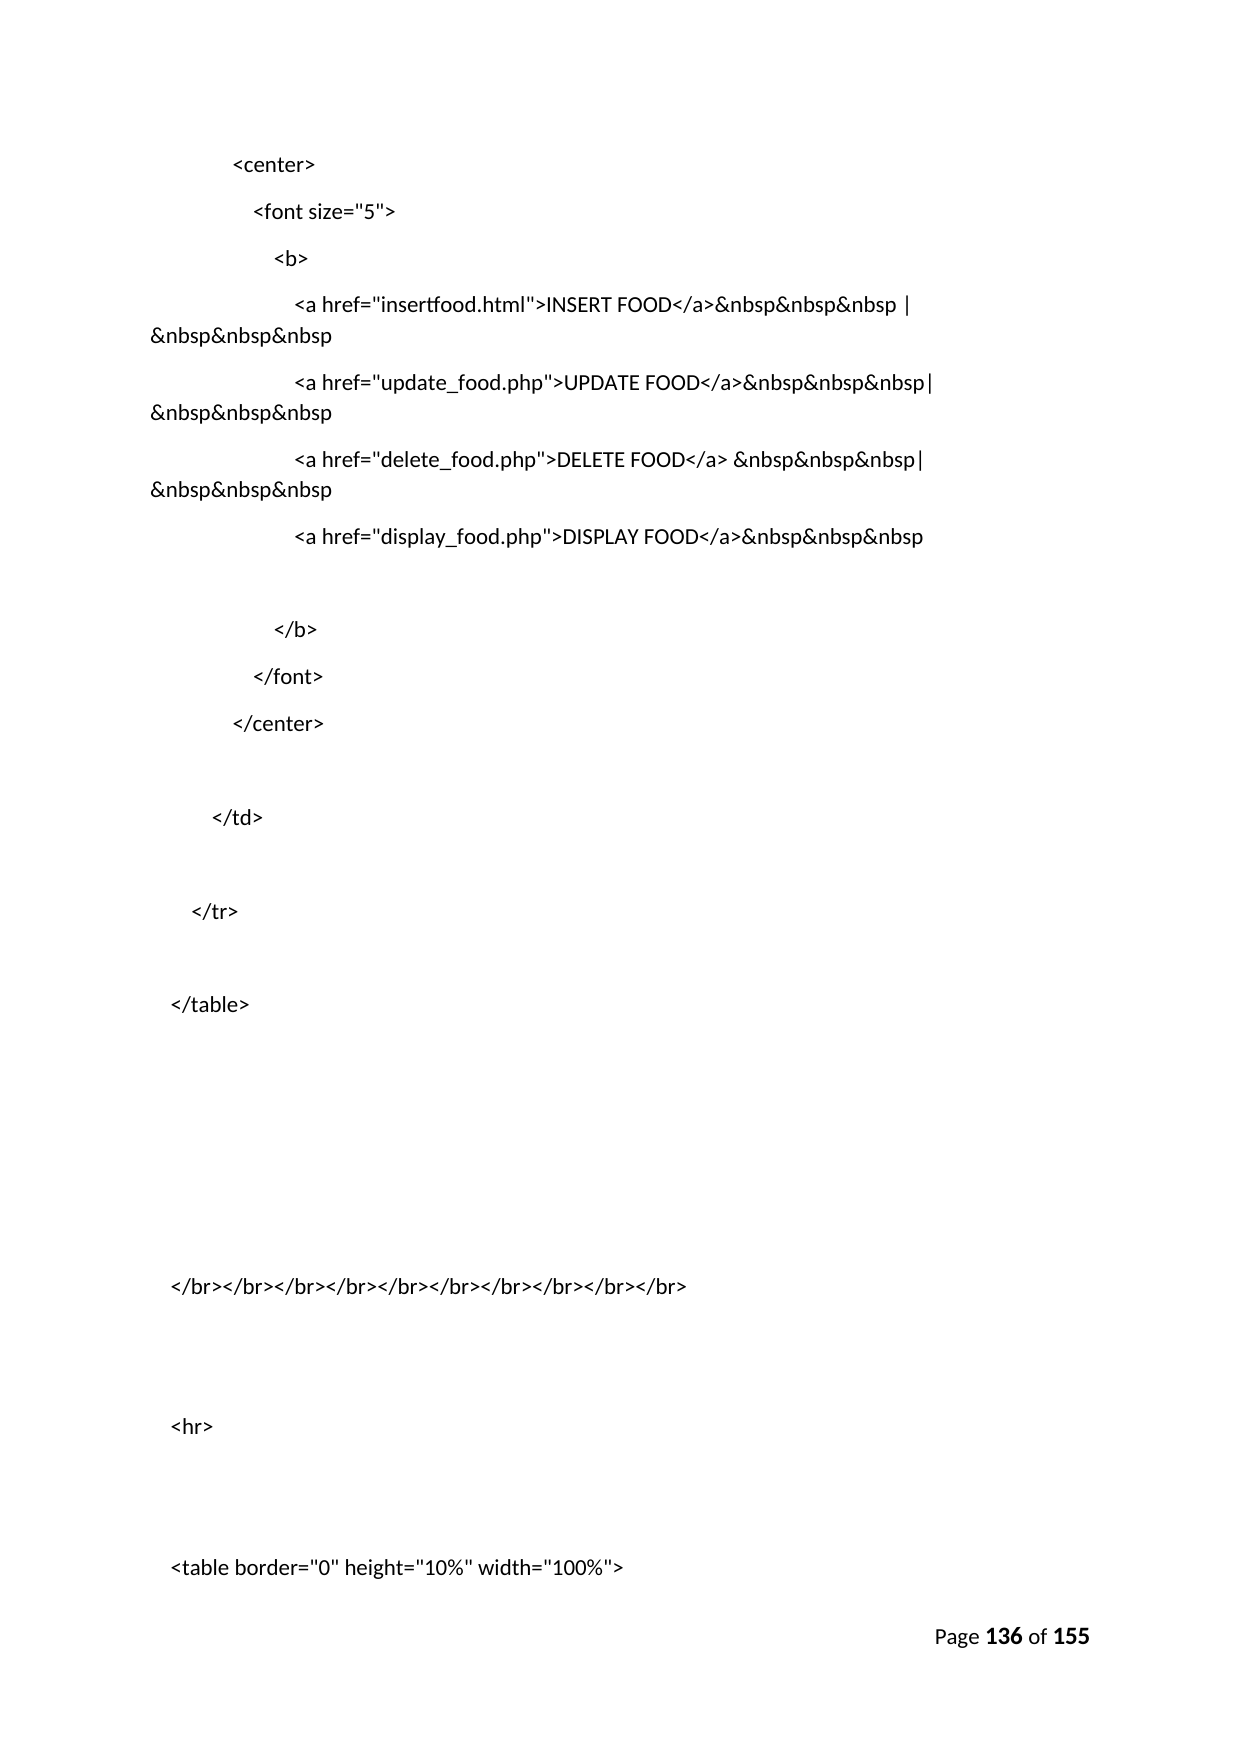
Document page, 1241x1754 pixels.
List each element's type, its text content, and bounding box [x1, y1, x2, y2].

text <hr> [150, 1412, 1090, 1441]
text <font size="5"> [150, 197, 1090, 225]
text </b> [150, 616, 1090, 644]
text </table> [150, 991, 1090, 1019]
text <a href="update_food.php">UPDATE FOOD</a>&nbsp&nbsp&nbsp| &nbsp&nbsp&nbsp [150, 368, 1090, 426]
text </font> [150, 662, 1090, 691]
text <a href="delete_food.php">DELETE FOOD</a> &nbsp&nbsp&nbsp| &nbsp&nbsp&nbsp [150, 445, 1090, 503]
text <table border="0" height="10%" width="100%"> [150, 1553, 1090, 1581]
text </tr> [150, 897, 1090, 925]
text <center> [150, 150, 1090, 178]
text </br></br></br></br></br></br></br></br></br></br> [150, 1272, 1090, 1300]
text </td> [150, 803, 1090, 831]
text <a href="insertfood.html">INSERT FOOD</a>&nbsp&nbsp&nbsp | &nbsp&nbsp&nbsp [150, 291, 1090, 349]
text <b> [150, 244, 1090, 272]
text <a href="display_food.php">DISPLAY FOOD</a>&nbsp&nbsp&nbsp [150, 522, 1090, 550]
text </center> [150, 709, 1090, 737]
